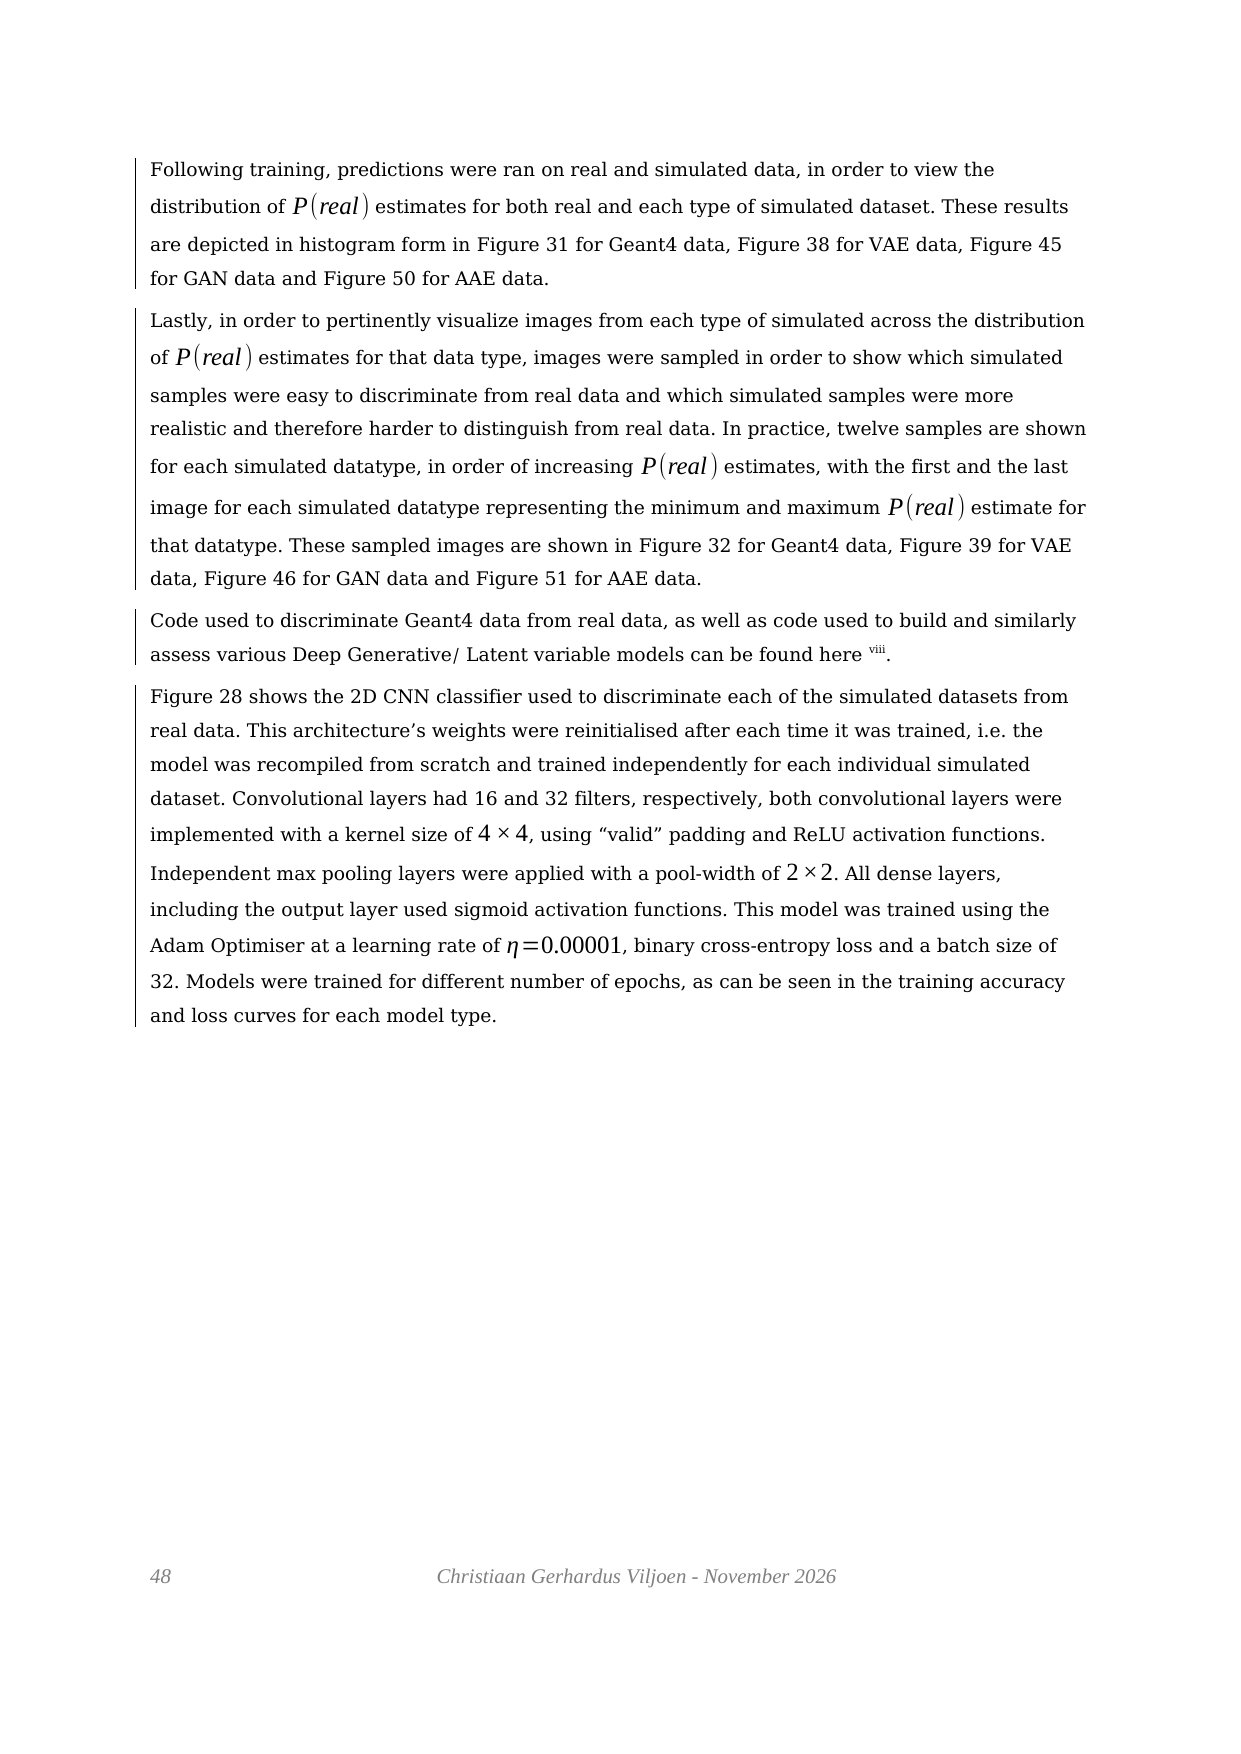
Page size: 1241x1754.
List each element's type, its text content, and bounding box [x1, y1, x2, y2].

text Lastly, in order to pertinently visualize images from each type of simulated across the distribution of estimates for that data type, images were sampled in order to show which simulated samples were easy to discriminate from real data and which simulated samples were more realistic and therefore harder to distinguish from real data. In practice, twelve samples are shown for each simulated datatype, in order of increasing estimates, with the first and the last image for each simulated datatype representing the minimum and maximum estimate for that datatype. These sampled images are shown in Figure 32 for Geant4 data, Figure 39 for VAE data, Figure 46 for GAN data and Figure 51 for AAE data. [150, 308, 1090, 589]
text Code used to discriminate Geant4 data from real data, as well as code used to build and similarly assess various Deep Generative/ Latent variable models can be found here . [150, 609, 1090, 665]
text Following training, predictions were ran on real and simulated data, in order to view the distribution of estimates for both real and each type of simulated dataset. These results are depicted in histogram form in Figure 31 for Geant4 data, Figure 38 for VAE data, Figure 45 for GAN data and Figure 50 for AAE data. [150, 157, 1090, 289]
text Figure 28 shows the 2D CNN classifier used to discriminate each of the simulated datasets from real data. This architecture’s weights were reinitialised after each time it was trained, i.e. the model was recompiled from scratch and trained independently for each individual simulated dataset. Convolutional layers had 16 and 32 filters, respectively, both convolutional layers were implemented with a kernel size of , using “valid” padding and ReLU activation functions. Independent max pooling layers were applied with a pool-width of . All dense layers, including the output layer used sigmoid activation functions. This model was trained using the Adam Optimiser at a learning rate of , binary cross-entropy loss and a batch size of 32. Models were trained for different number of epochs, as can be seen in the training accuracy and loss curves for each model type. [150, 685, 1090, 1027]
